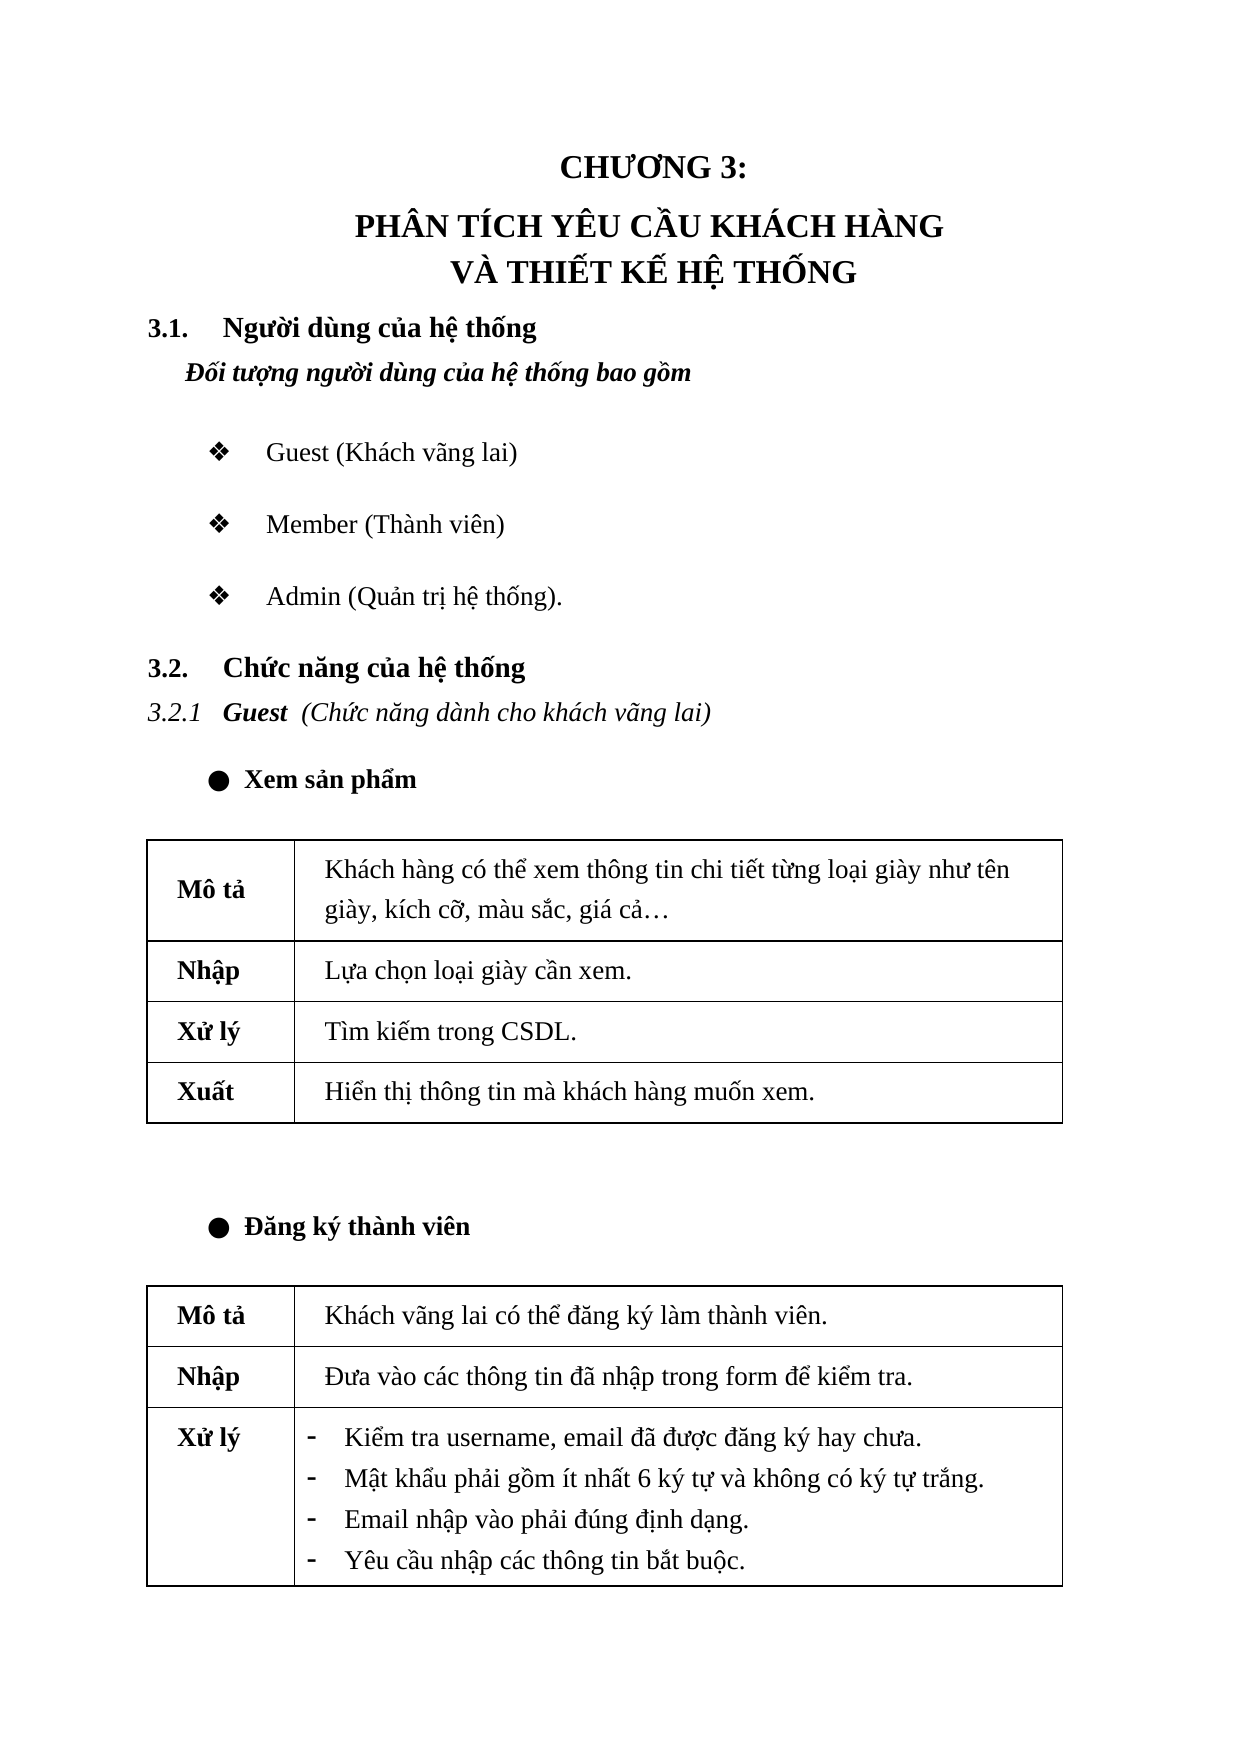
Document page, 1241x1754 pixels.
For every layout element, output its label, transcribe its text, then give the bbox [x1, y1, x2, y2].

table_cell Hiển thị thông tin mà khách hàng muốn xem. [295, 1063, 1062, 1122]
table_cell Nhập [148, 1347, 294, 1407]
text Đối tượng người dùng của hệ thống bao gồm [185, 357, 1122, 388]
list Guest (Chức năng dành cho khách vãng lai) [148, 696, 1122, 727]
subtitle PHÂN TÍCH YÊU CẦU KHÁCH HÀNG VÀ THIẾT KẾ HỆ THỐNG [185, 206, 1122, 290]
table_cell Lựa chọn loại giày cần xem. [295, 942, 1062, 1001]
table_cell Xử lý [148, 1002, 294, 1061]
list Member (Thành viên) [207, 493, 1122, 548]
table_cell Nhập [148, 942, 294, 1001]
subtitle CHƯƠNG 3: [185, 148, 1122, 186]
table_header Khách vãng lai có thể đăng ký làm thành viên. [295, 1287, 1062, 1346]
subtitle Chức năng của hệ thống [148, 650, 1122, 683]
list Đăng ký thành viên [207, 1195, 1122, 1250]
list Guest (Khách vãng lai) [207, 421, 1122, 476]
table_header Mô tả [148, 1287, 294, 1346]
table_header Mô tả [148, 841, 294, 940]
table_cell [295, 1408, 1062, 1585]
list Admin (Quản trị hệ thống). [207, 565, 1122, 621]
table_header Khách hàng có thể xem thông tin chi tiết từng loại giày như tên giày, kích cỡ, màu sắc, giá cả… [295, 841, 1062, 940]
table_cell Đưa vào các thông tin đã nhập trong form để kiểm tra. [295, 1347, 1062, 1407]
subtitle Người dùng của hệ thống [148, 311, 1122, 344]
table_cell Tìm kiếm trong CSDL. [295, 1002, 1062, 1061]
list Xem sản phẩm [207, 749, 1122, 804]
table_cell Xuất [148, 1063, 294, 1122]
table_cell Xử lý [148, 1408, 294, 1585]
